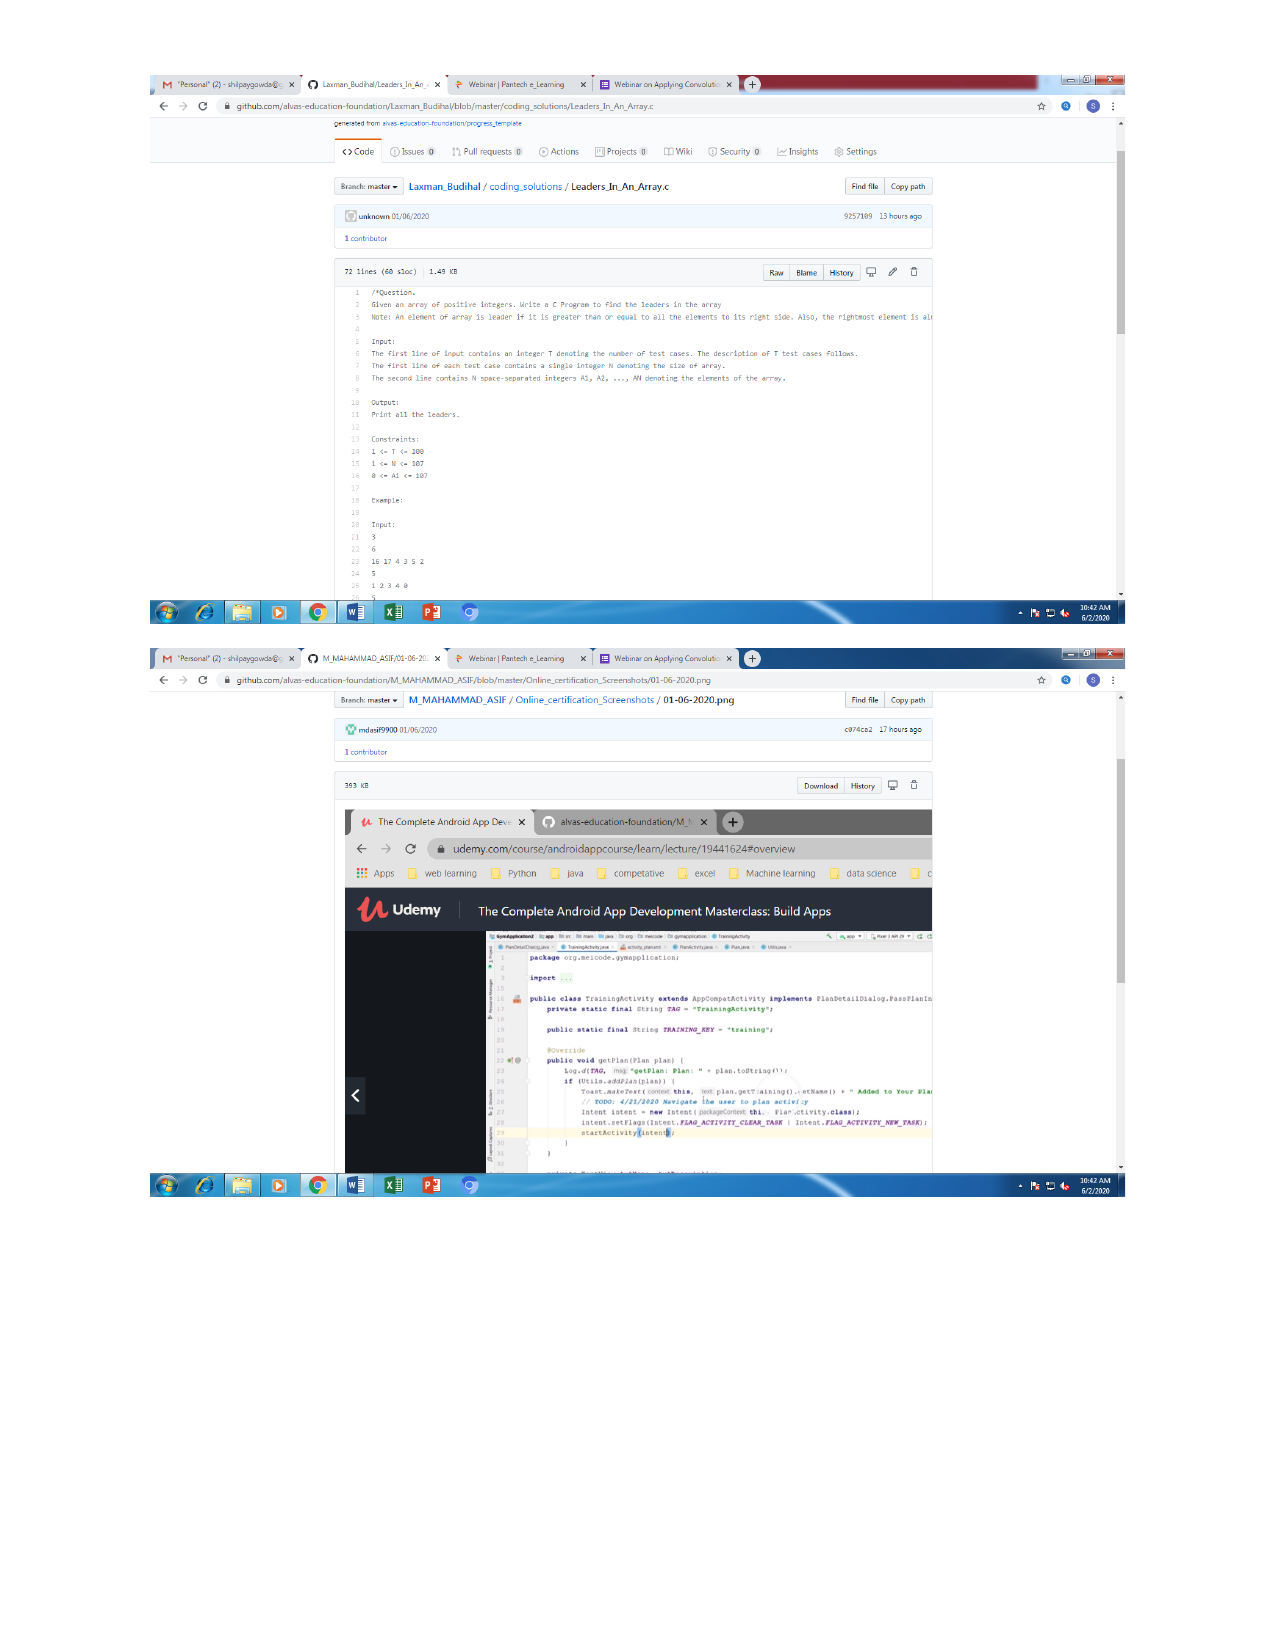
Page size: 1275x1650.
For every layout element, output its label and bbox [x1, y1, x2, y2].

picture [150, 648, 1125, 1197]
picture [150, 75, 1125, 624]
